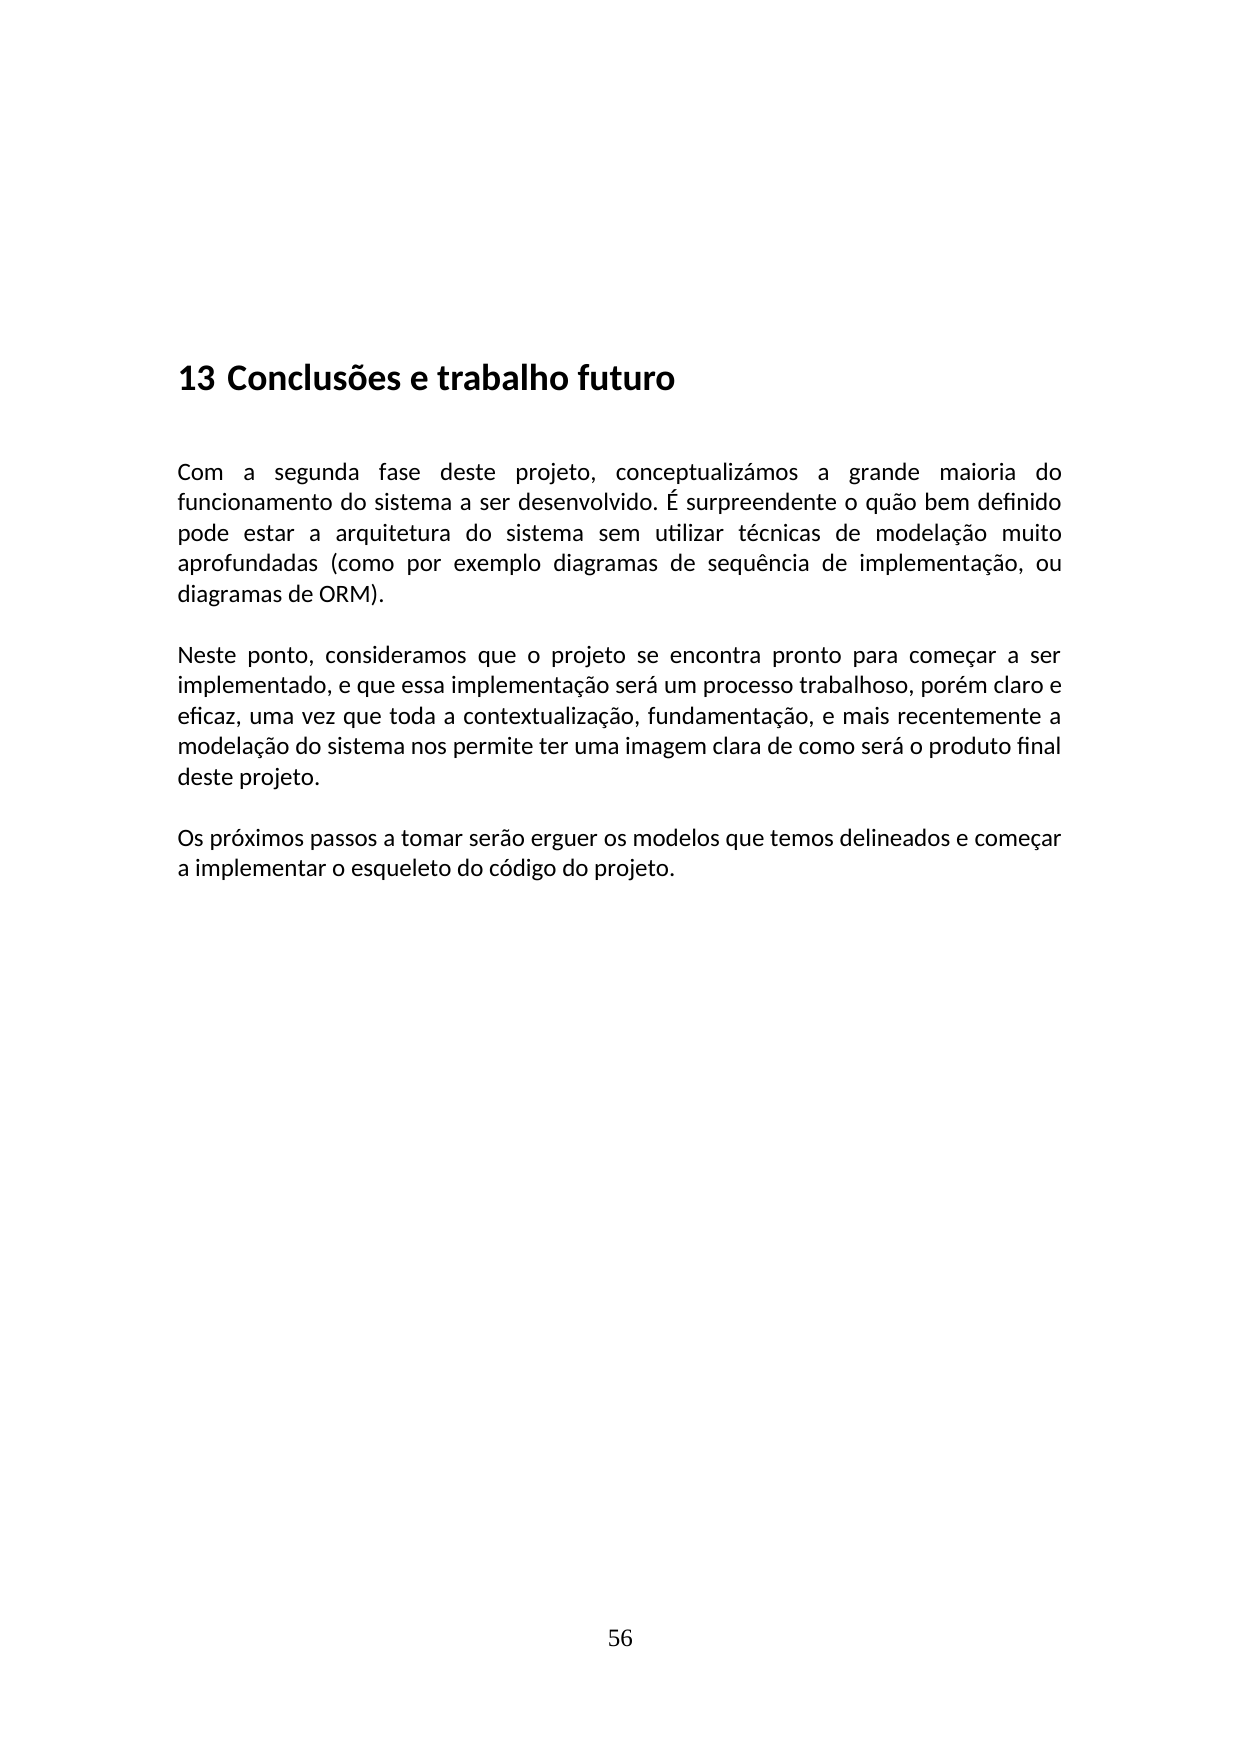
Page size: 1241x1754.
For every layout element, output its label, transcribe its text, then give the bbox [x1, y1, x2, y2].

text Com a segunda fase deste projeto, conceptualizámos a grande maioria do funcionamento do sistema a ser desenvolvido. É surpreendente o quão bem definido pode estar a arquitetura do sistema sem utilizar técnicas de modelação muito aprofundadas (como por exemplo diagramas de sequência de implementação, ou diagramas de ORM). [177, 456, 1063, 608]
list Conclusões e trabalho futuro [177, 354, 1063, 400]
text Os próximos passos a tomar serão erguer os modelos que temos delineados e começar a implementar o esqueleto do código do projeto. [177, 822, 1063, 883]
text Neste ponto, consideramos que o projeto se encontra pronto para começar a ser implementado, e que essa implementação será um processo trabalhoso, porém claro e eficaz, uma vez que toda a contextualização, fundamentação, e mais recentemente a modelação do sistema nos permite ter uma imagem clara de como será o produto final deste projeto. [177, 639, 1063, 791]
